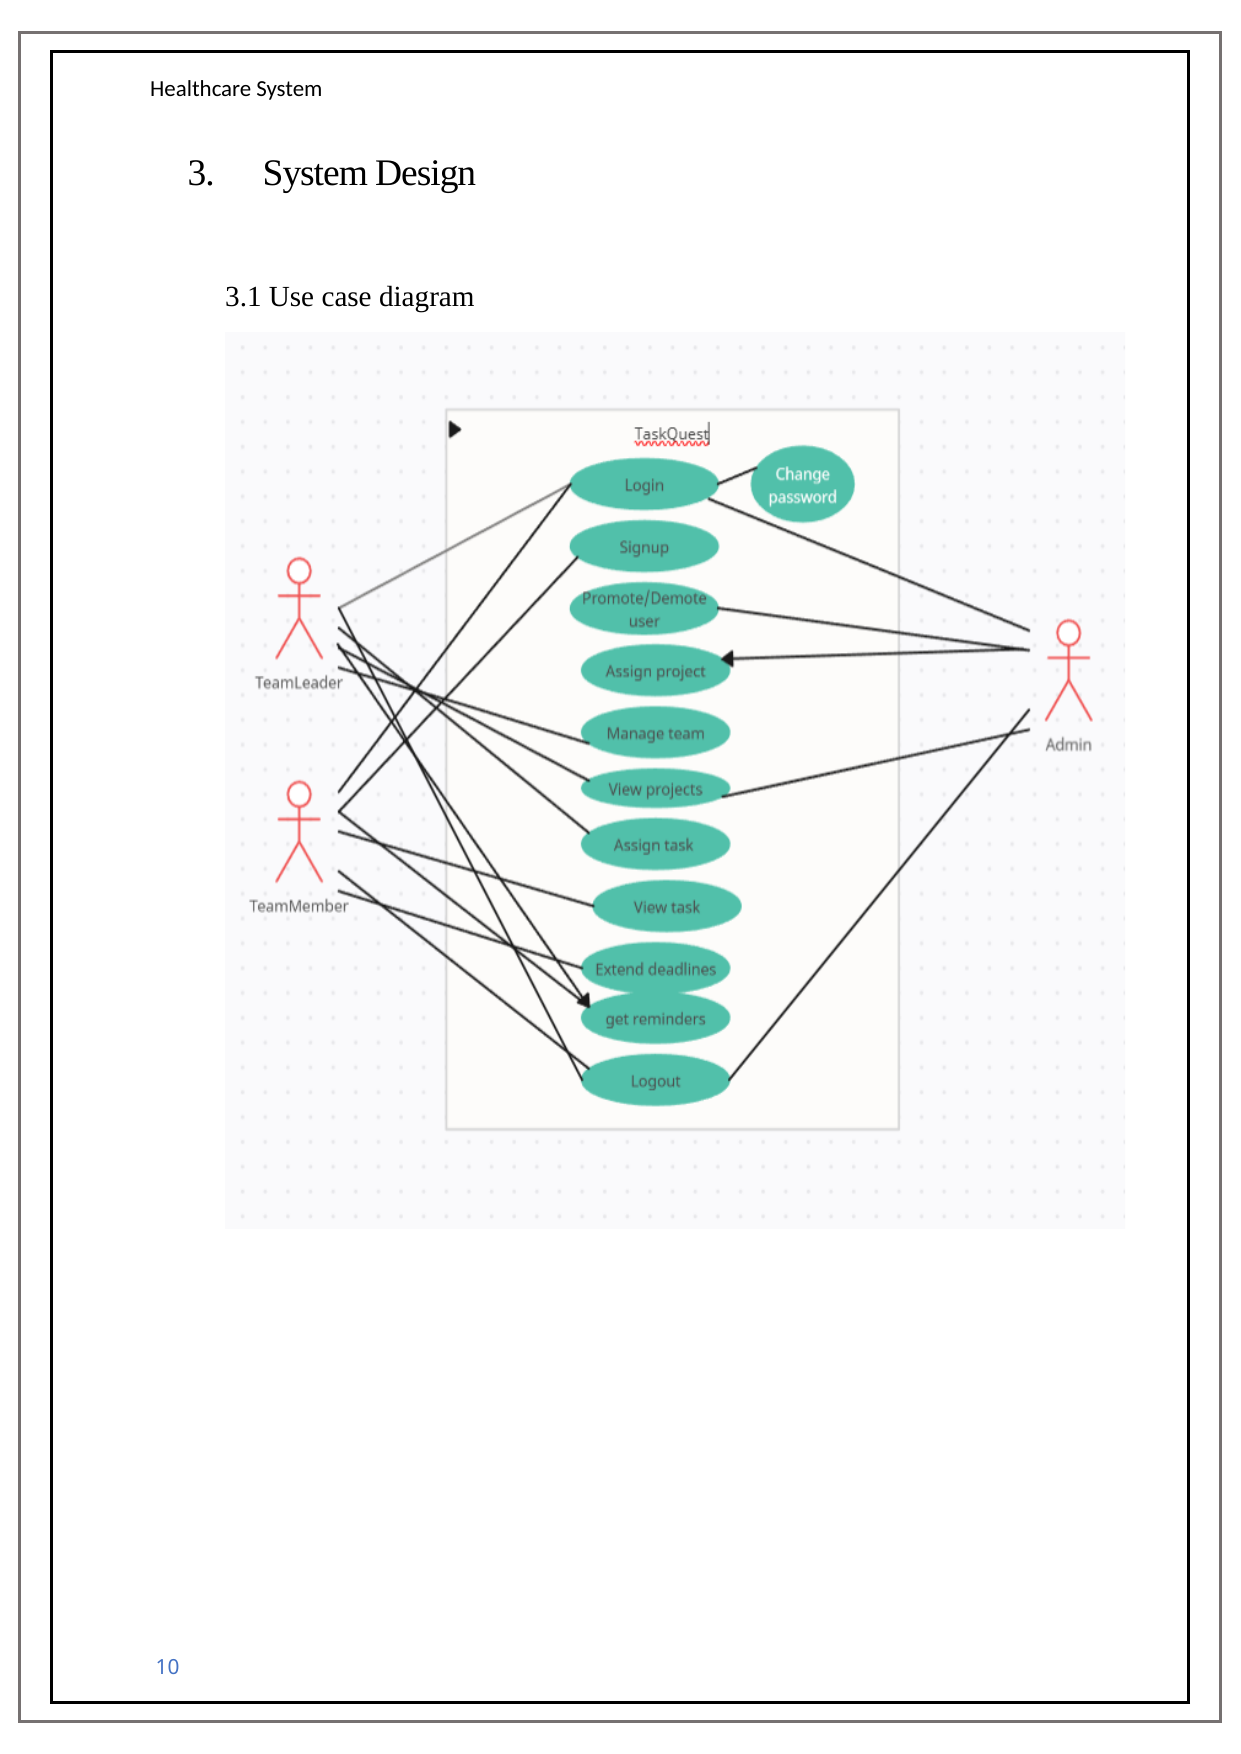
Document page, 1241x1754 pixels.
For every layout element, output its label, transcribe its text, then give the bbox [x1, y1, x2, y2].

text 3.1 Use case diagram [150, 279, 1090, 313]
picture [225, 332, 1125, 1229]
title System Design [187, 150, 1090, 193]
